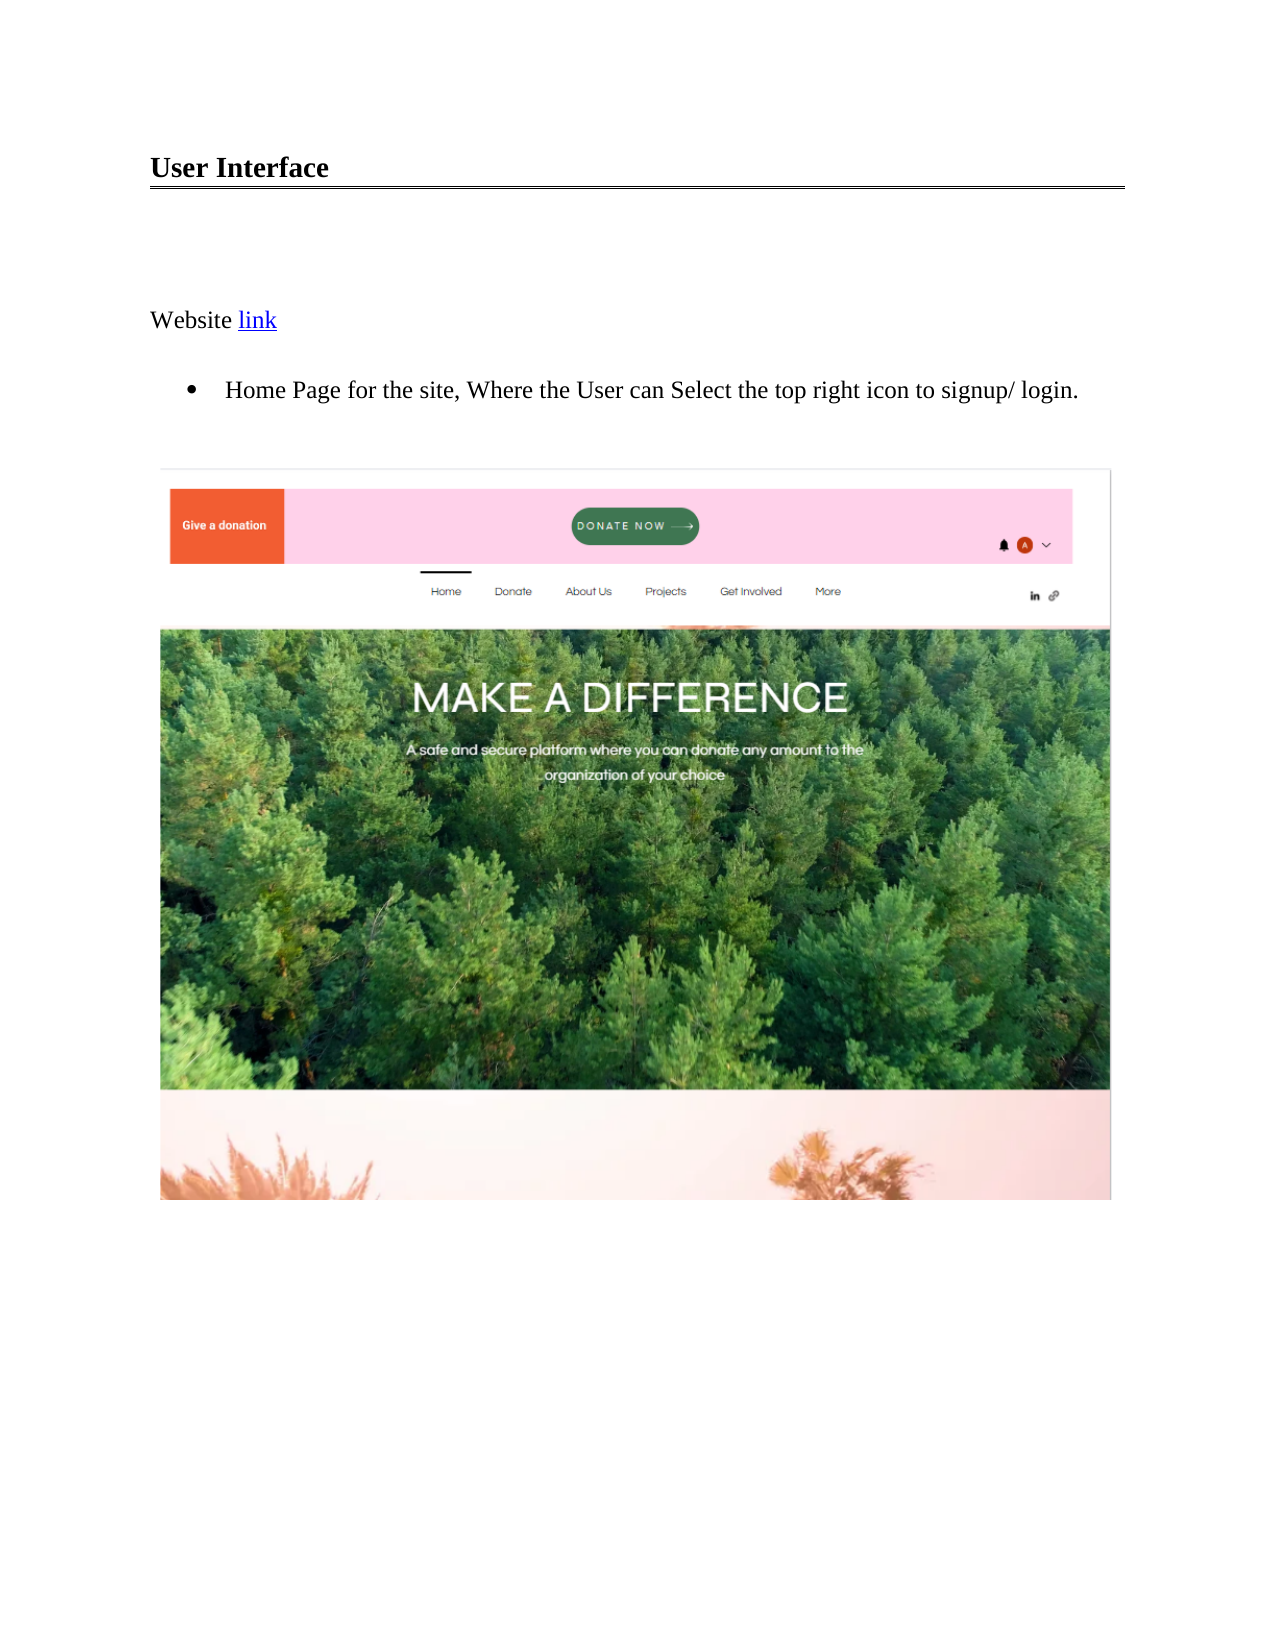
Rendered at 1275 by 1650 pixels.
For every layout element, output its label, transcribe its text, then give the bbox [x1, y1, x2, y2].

text Website link [150, 305, 1125, 333]
picture [160, 468, 1112, 1200]
list Home Page for the site, Where the User can Select the top right icon to signup/ login. [187, 375, 1125, 403]
subtitle User Interface [150, 150, 1125, 186]
